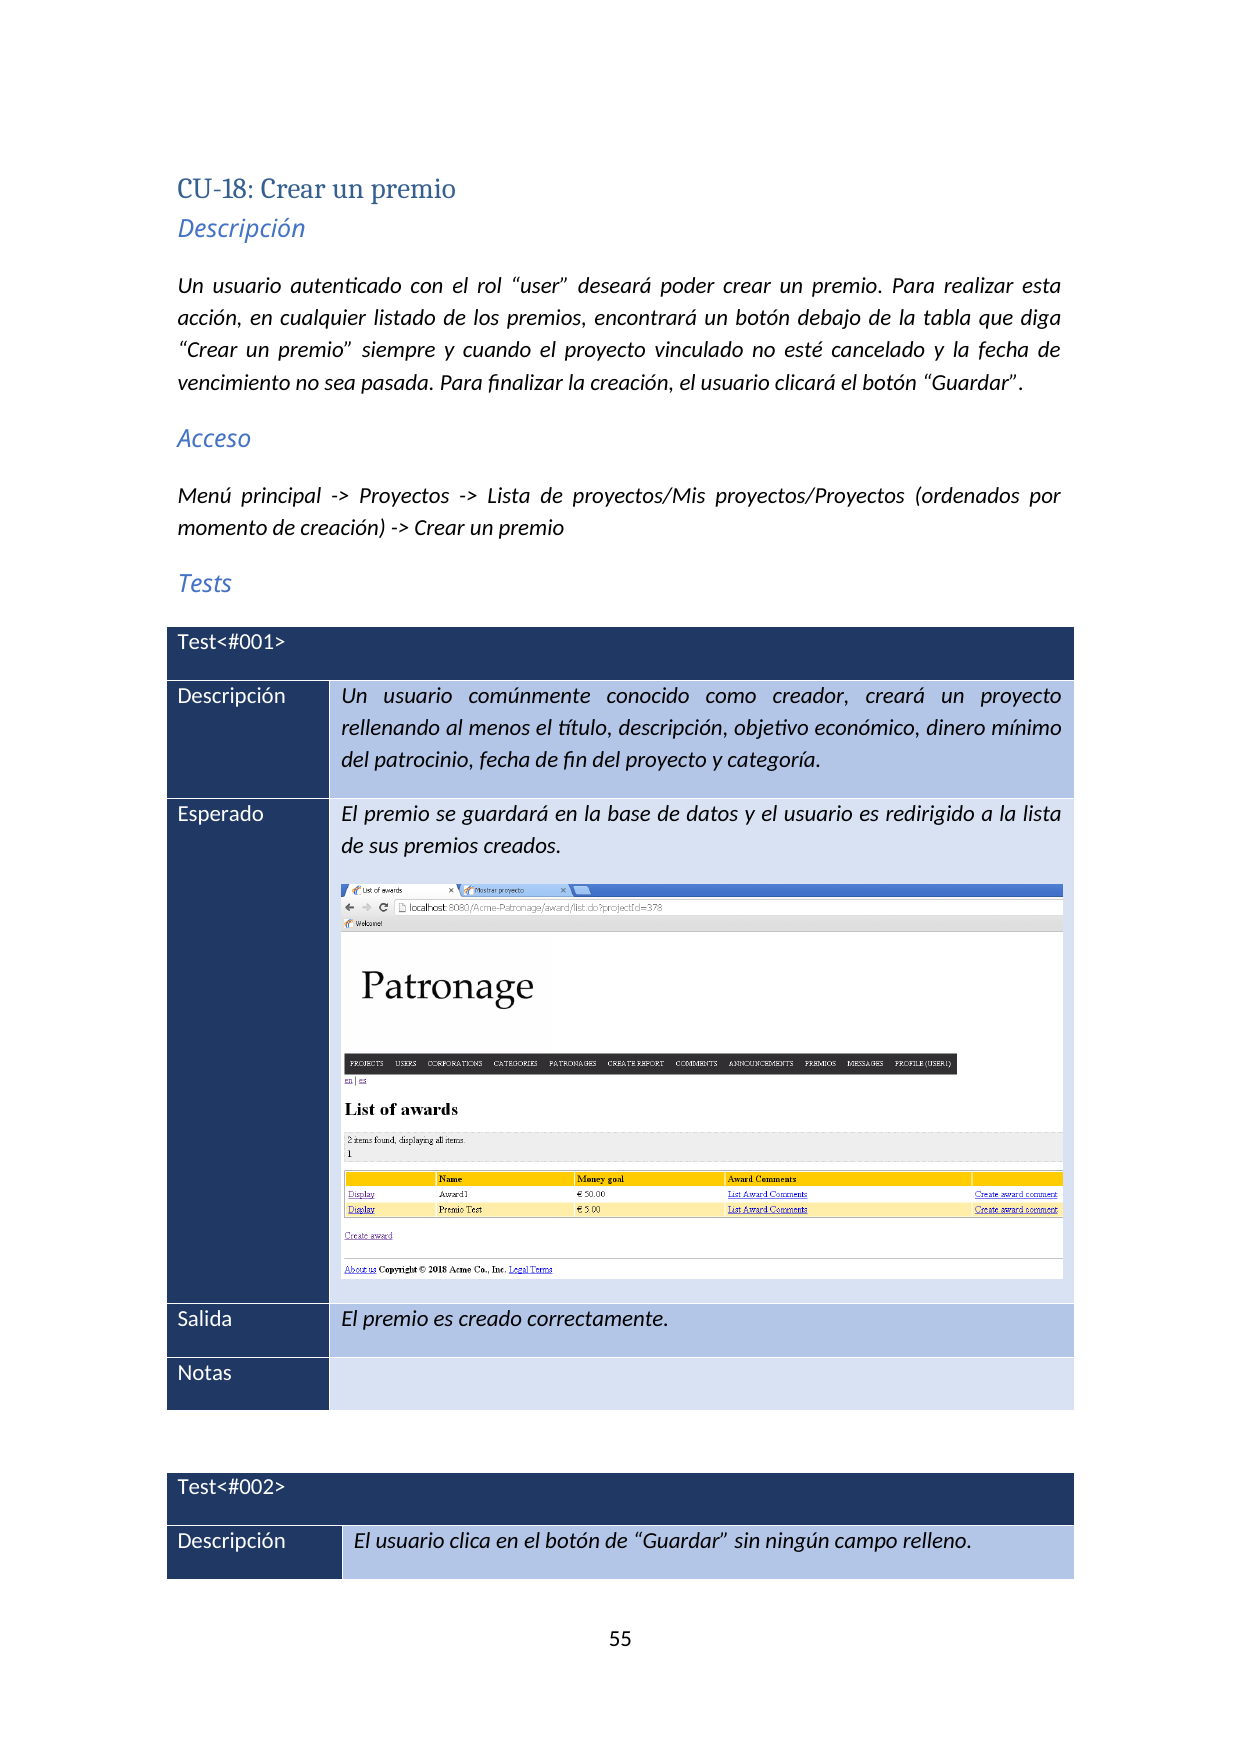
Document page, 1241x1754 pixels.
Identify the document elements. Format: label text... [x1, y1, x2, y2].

table_cell El premio es creado correctamente. [330, 1304, 1074, 1357]
table_cell Un usuario comúnmente conocido como creador, creará un proyecto rellenando al menos el título, descripción, objetivo económico, dinero mínimo del patrocinio, fecha de fin del proyecto y categoría. [330, 681, 1074, 798]
table_cell Notas [167, 1358, 329, 1410]
table_cell Esperado [167, 799, 329, 1303]
text Tests [177, 566, 1063, 600]
table_cell Descripción [167, 1526, 342, 1579]
text Descripción [177, 211, 1063, 245]
text Un usuario autenticado con el rol “user” deseará poder crear un premio. Para realizar esta acción, en cualquier listado de los premios, encontrará un botón debajo de la tabla que diga “Crear un premio” siempre y cuando el proyecto vinculado no esté cancelado y la fecha de vencimiento no sea pasada. Para finalizar la creación, el usuario clicará el botón “Guardar”. [177, 271, 1063, 396]
table_cell Salida [167, 1304, 329, 1357]
table_cell Descripción [167, 681, 329, 798]
text CU-18: Crear un premio [177, 173, 1063, 206]
table_header Test<#002> [167, 1473, 1074, 1525]
table_header Test<#001> [167, 627, 1074, 680]
table_cell [330, 1358, 1074, 1410]
text Menú principal -> Proyectos -> Lista de proyectos/Mis proyectos/Proyectos (ordenados por momento de creación) -> Crear un premio [177, 481, 1063, 541]
picture [341, 884, 1063, 1279]
table_cell El premio se guardará en la base de datos y el usuario es redirigido a la lista de sus premios creados. [330, 799, 1074, 1303]
text Acceso [177, 421, 1063, 455]
table_cell El usuario clica en el botón de “Guardar” sin ningún campo relleno. [343, 1526, 1074, 1579]
